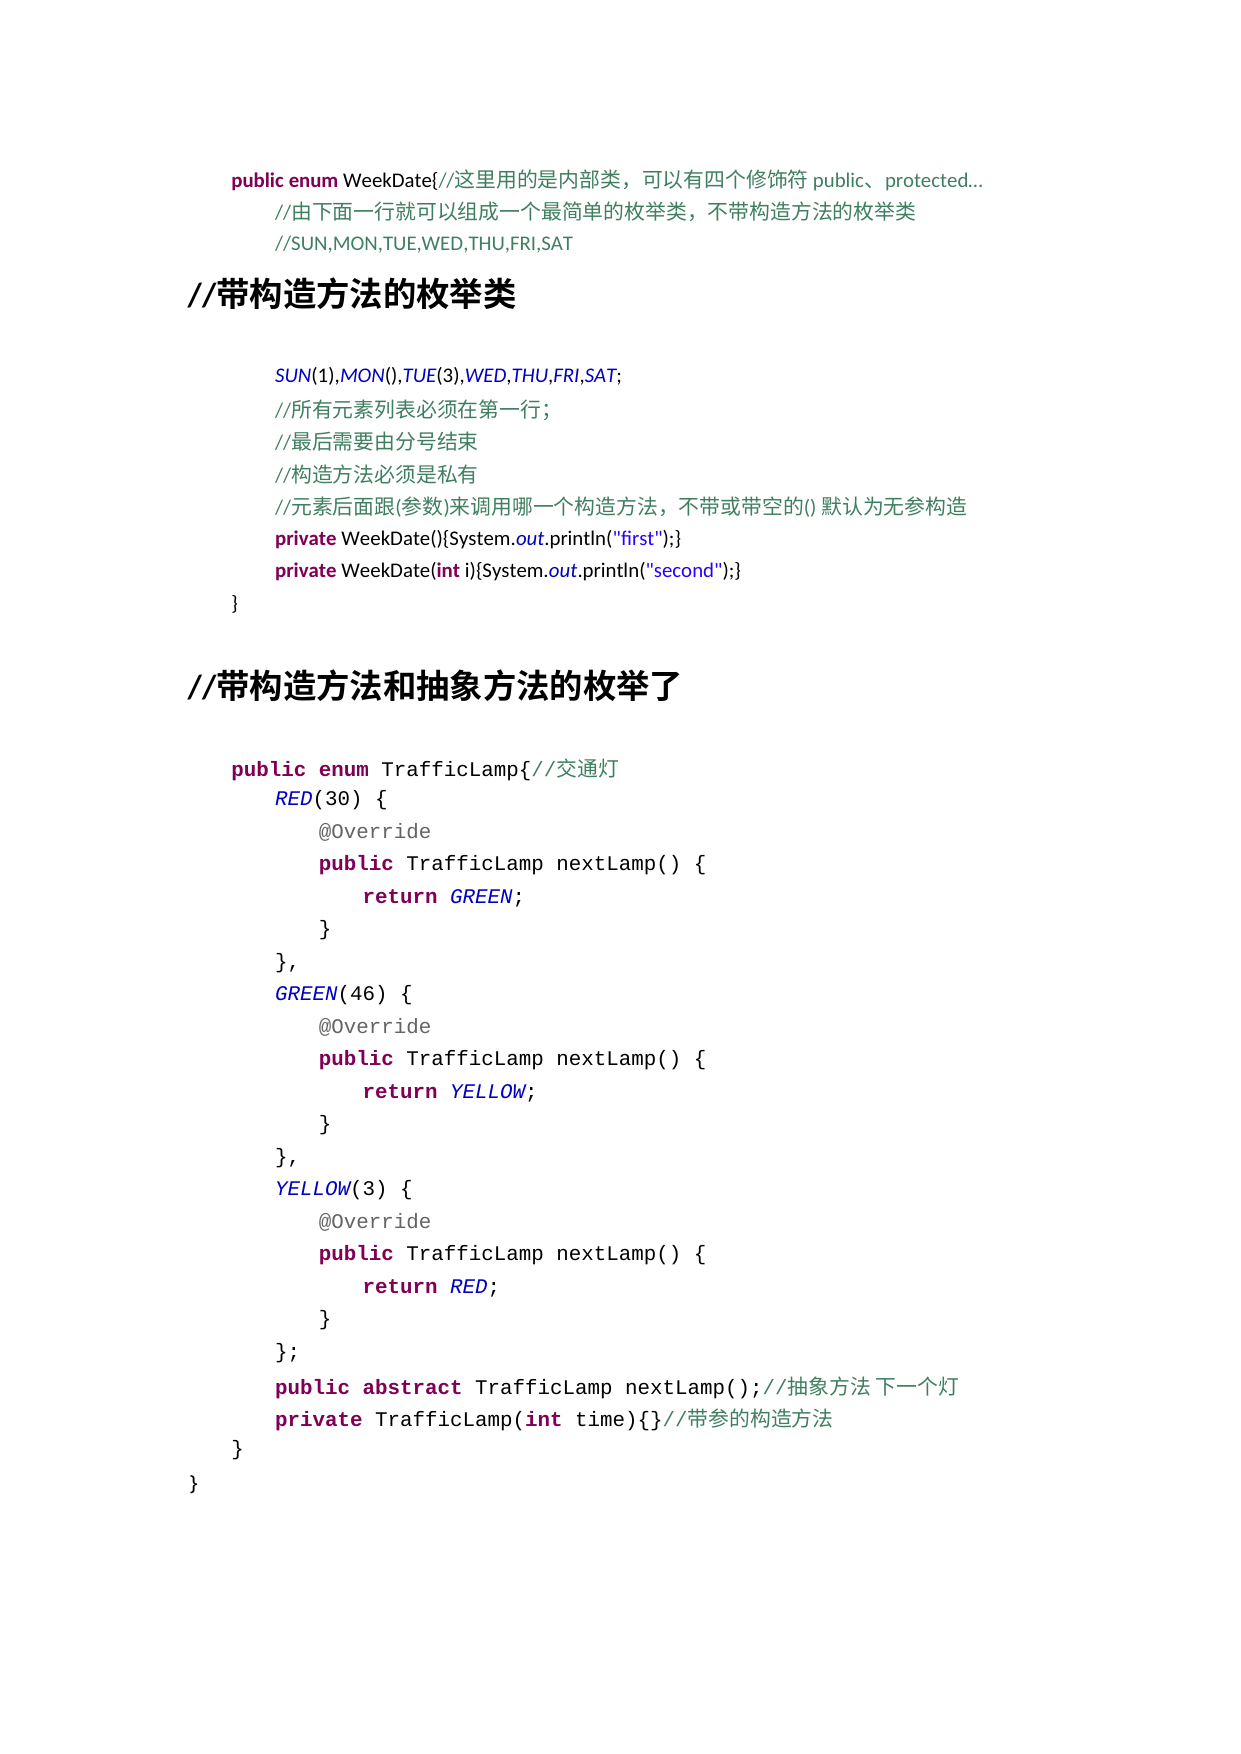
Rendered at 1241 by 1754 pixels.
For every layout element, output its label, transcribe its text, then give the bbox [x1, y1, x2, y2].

text } [187, 914, 1053, 946]
text return RED; [187, 1271, 1053, 1304]
text //所有元素列表必须在第一行； [187, 392, 1053, 424]
text @Override [187, 1011, 1053, 1044]
text return GREEN; [187, 881, 1053, 914]
text public TrafficLamp nextLamp() { [187, 1239, 1053, 1271]
text public enum TrafficLamp{//交通灯 [187, 751, 1053, 784]
text } [187, 1466, 1053, 1499]
text } [187, 1109, 1053, 1141]
text return YELLOW; [187, 1076, 1053, 1109]
text YELLOW(3) { [187, 1174, 1053, 1206]
text GREEN(46) { [187, 979, 1053, 1011]
text private WeekDate(int i){System.out.println("second");} [187, 554, 1053, 587]
subtitle //带构造方法的枚举类 [187, 259, 1053, 324]
subtitle //带构造方法和抽象方法的枚举了 [187, 652, 1053, 717]
text SUN(1),MON(),TUE(3),WED,THU,FRI,SAT; [187, 359, 1053, 392]
text public TrafficLamp nextLamp() { [187, 1044, 1053, 1076]
text }; [187, 1336, 1053, 1369]
text //SUN,MON,TUE,WED,THU,FRI,SAT [187, 227, 1053, 259]
text RED(30) { [187, 784, 1053, 816]
text public TrafficLamp nextLamp() { [187, 849, 1053, 881]
text }, [187, 1141, 1053, 1174]
text @Override [187, 1206, 1053, 1239]
text } [187, 1304, 1053, 1336]
text } [187, 1434, 1053, 1466]
text @Override [187, 816, 1053, 849]
text //最后需要由分号结束 [187, 424, 1053, 457]
text }, [187, 946, 1053, 979]
text private TrafficLamp(int time){}//带参的构造方法 [187, 1401, 1053, 1434]
text //由下面一行就可以组成一个最简单的枚举类，不带构造方法的枚举类 [187, 194, 1053, 227]
text public abstract TrafficLamp nextLamp();//抽象方法 下一个灯 [187, 1369, 1053, 1401]
text public enum WeekDate{//这里用的是内部类，可以有四个修饰符public、protected… [187, 162, 1053, 194]
text //构造方法必须是私有 [187, 457, 1053, 489]
text } [187, 587, 1053, 619]
text private WeekDate(){System.out.println("first");} [187, 522, 1053, 554]
text //元素后面跟(参数)来调用哪一个构造方法，不带或带空的() 默认为无参构造 [187, 489, 1053, 522]
